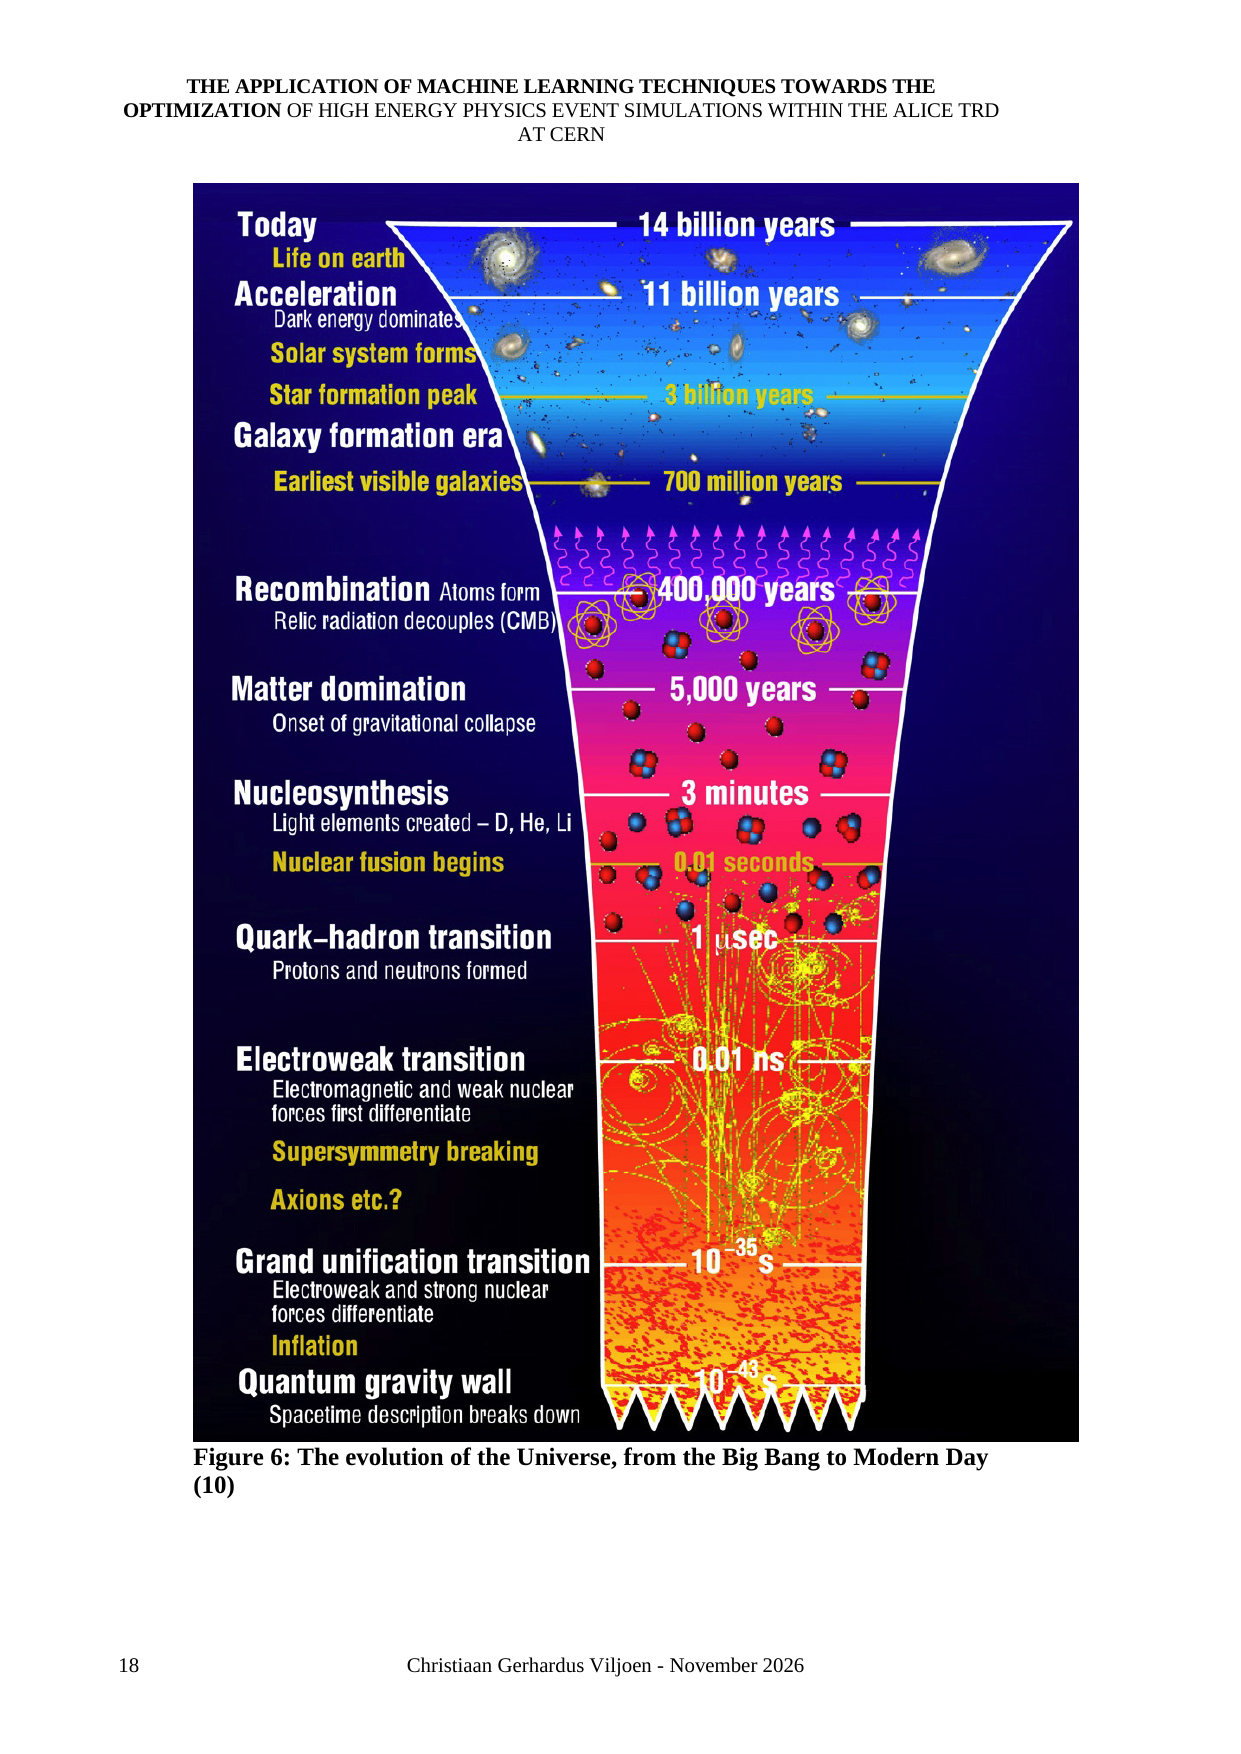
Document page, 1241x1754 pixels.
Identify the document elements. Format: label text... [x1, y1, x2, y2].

picture [193, 183, 1079, 1442]
text Figure 6: The evolution of the Universe, from the Big Bang to Modern Day [193, 1442, 1004, 1499]
